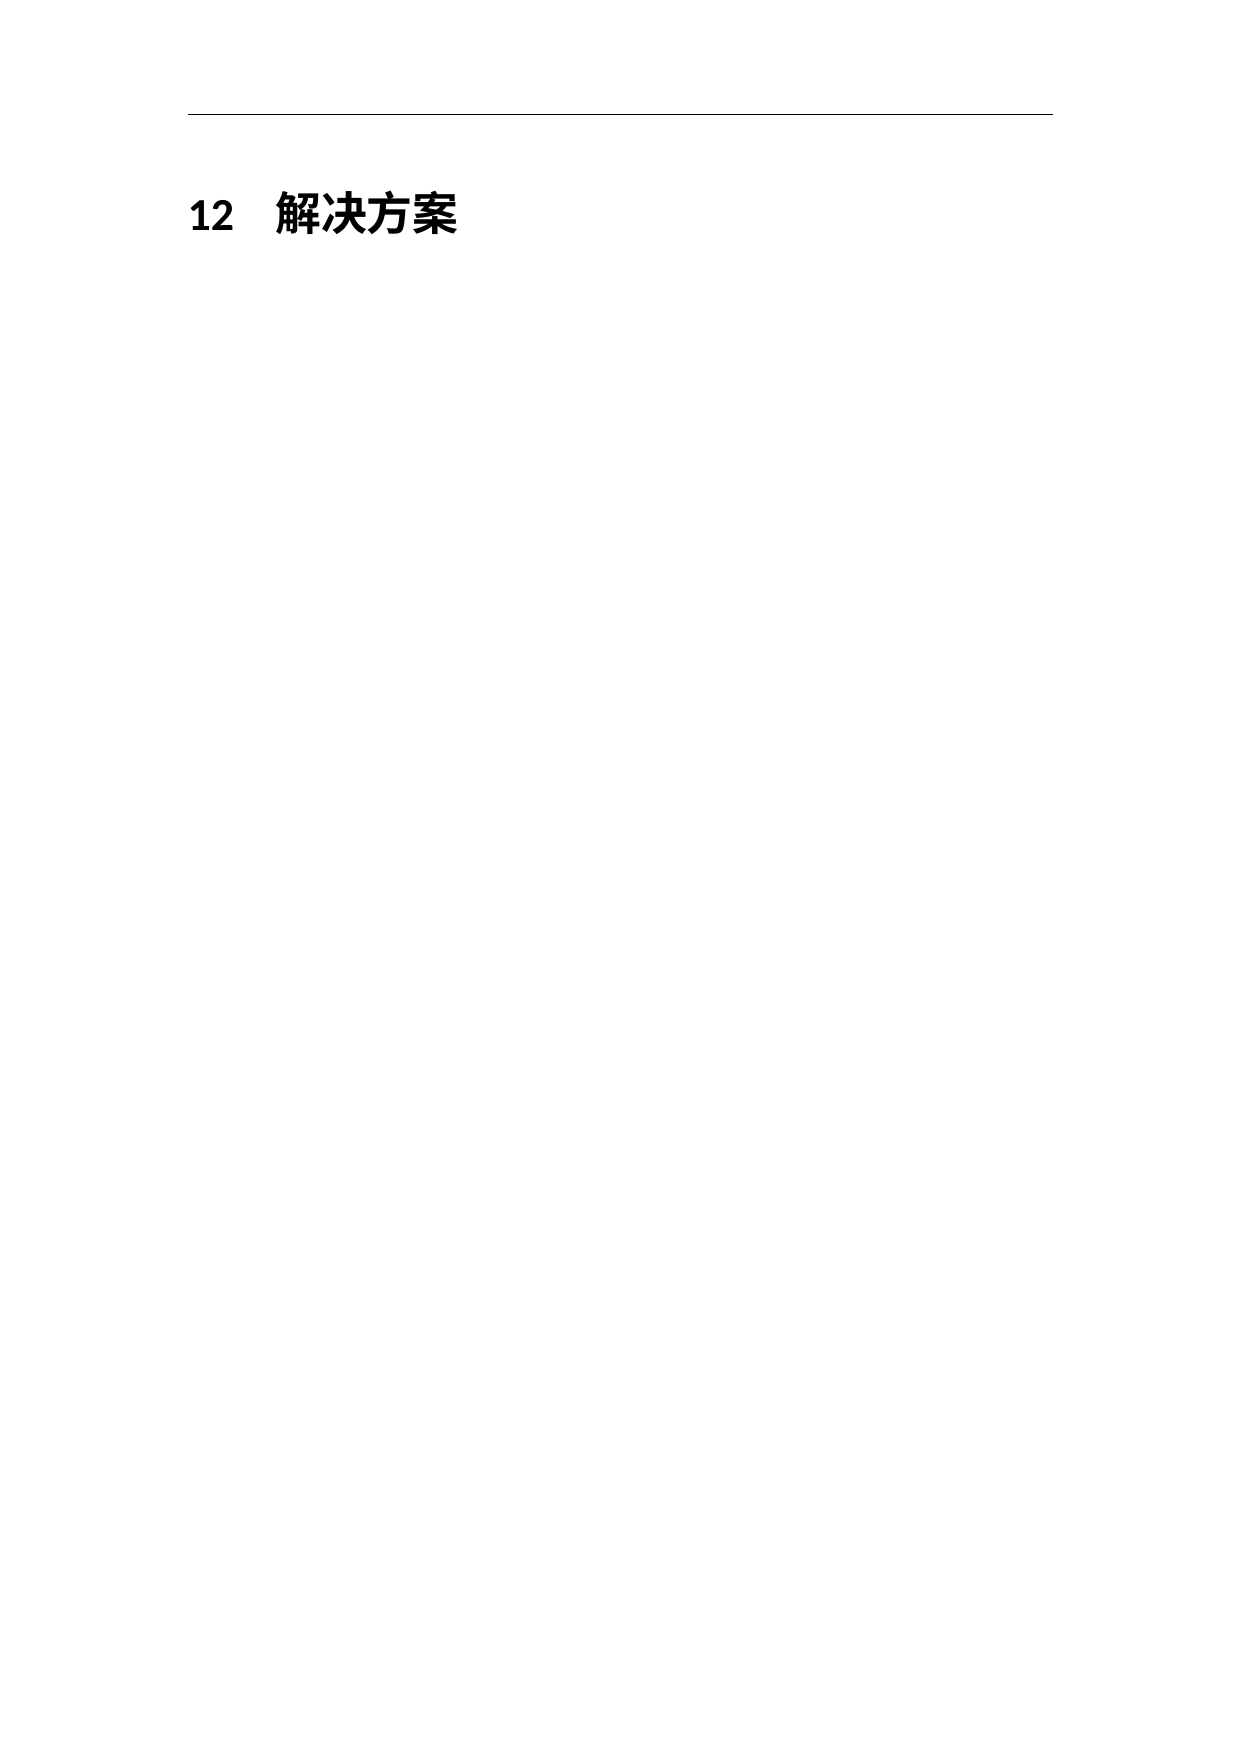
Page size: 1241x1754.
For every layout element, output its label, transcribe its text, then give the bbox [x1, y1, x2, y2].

subtitle 解决方案 [187, 162, 1053, 259]
